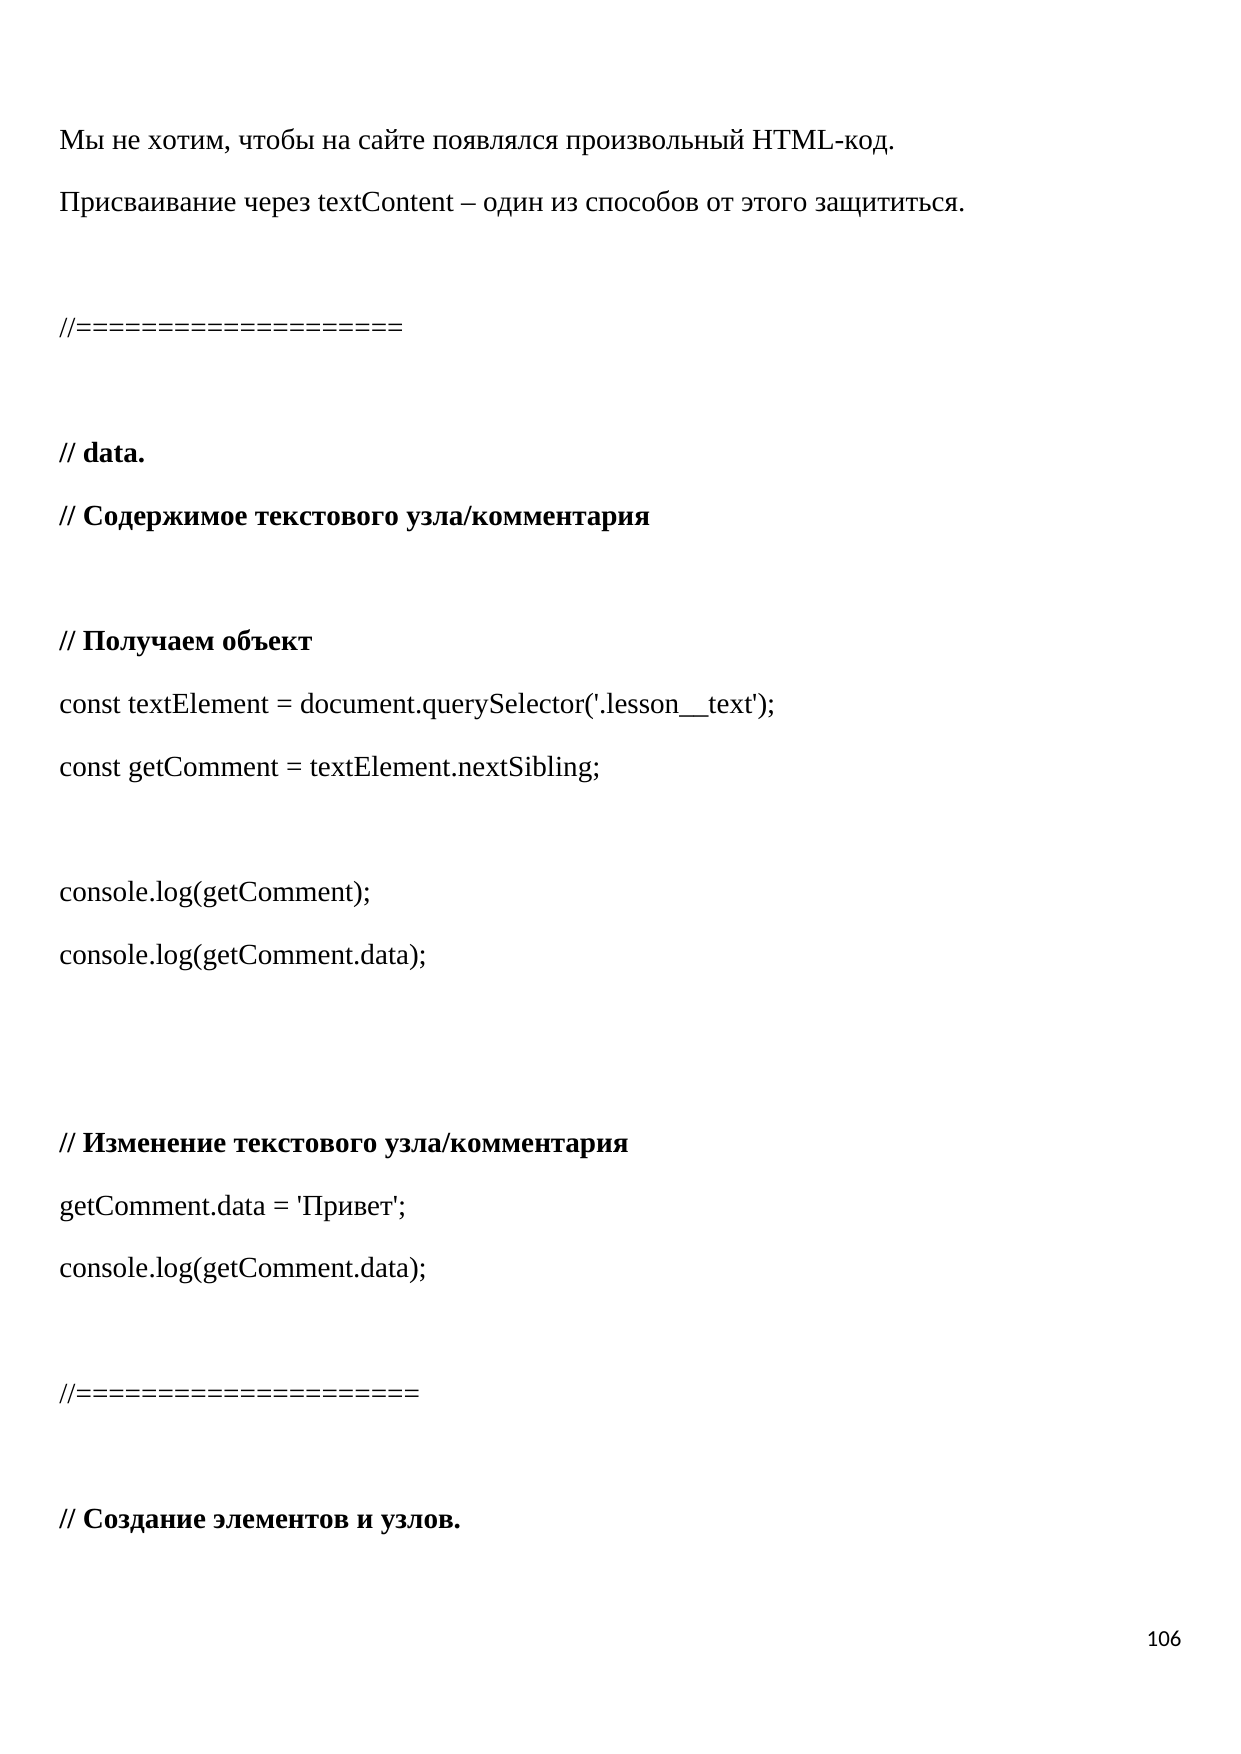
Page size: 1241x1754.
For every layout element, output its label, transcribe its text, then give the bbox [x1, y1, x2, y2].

text Мы не хотим, чтобы на сайте появлялся произвольный HTML-код. [59, 122, 1181, 155]
text // data. [59, 435, 1181, 469]
text console.log(getComment.data); [59, 1251, 1181, 1284]
text Присваивание через textContent – один из способов от этого защититься. [59, 184, 1181, 218]
text // Создание элементов и узлов. [59, 1501, 1181, 1535]
text // Изменение текстового узла/комментария [59, 1125, 1181, 1159]
text // Cодержимое текстового узла/комментария [59, 498, 1181, 532]
text //==================== [59, 310, 1181, 343]
text //===================== [59, 1376, 1181, 1409]
text // Получаем объект [59, 623, 1181, 657]
text getComment.data = 'Привет'; [59, 1188, 1181, 1221]
text const getComment = textElement.nextSibling; [59, 749, 1181, 782]
text console.log(getComment); [59, 874, 1181, 908]
text const textElement = document.querySelector('.lesson__text'); [59, 686, 1181, 720]
text console.log(getComment.data); [59, 937, 1181, 971]
